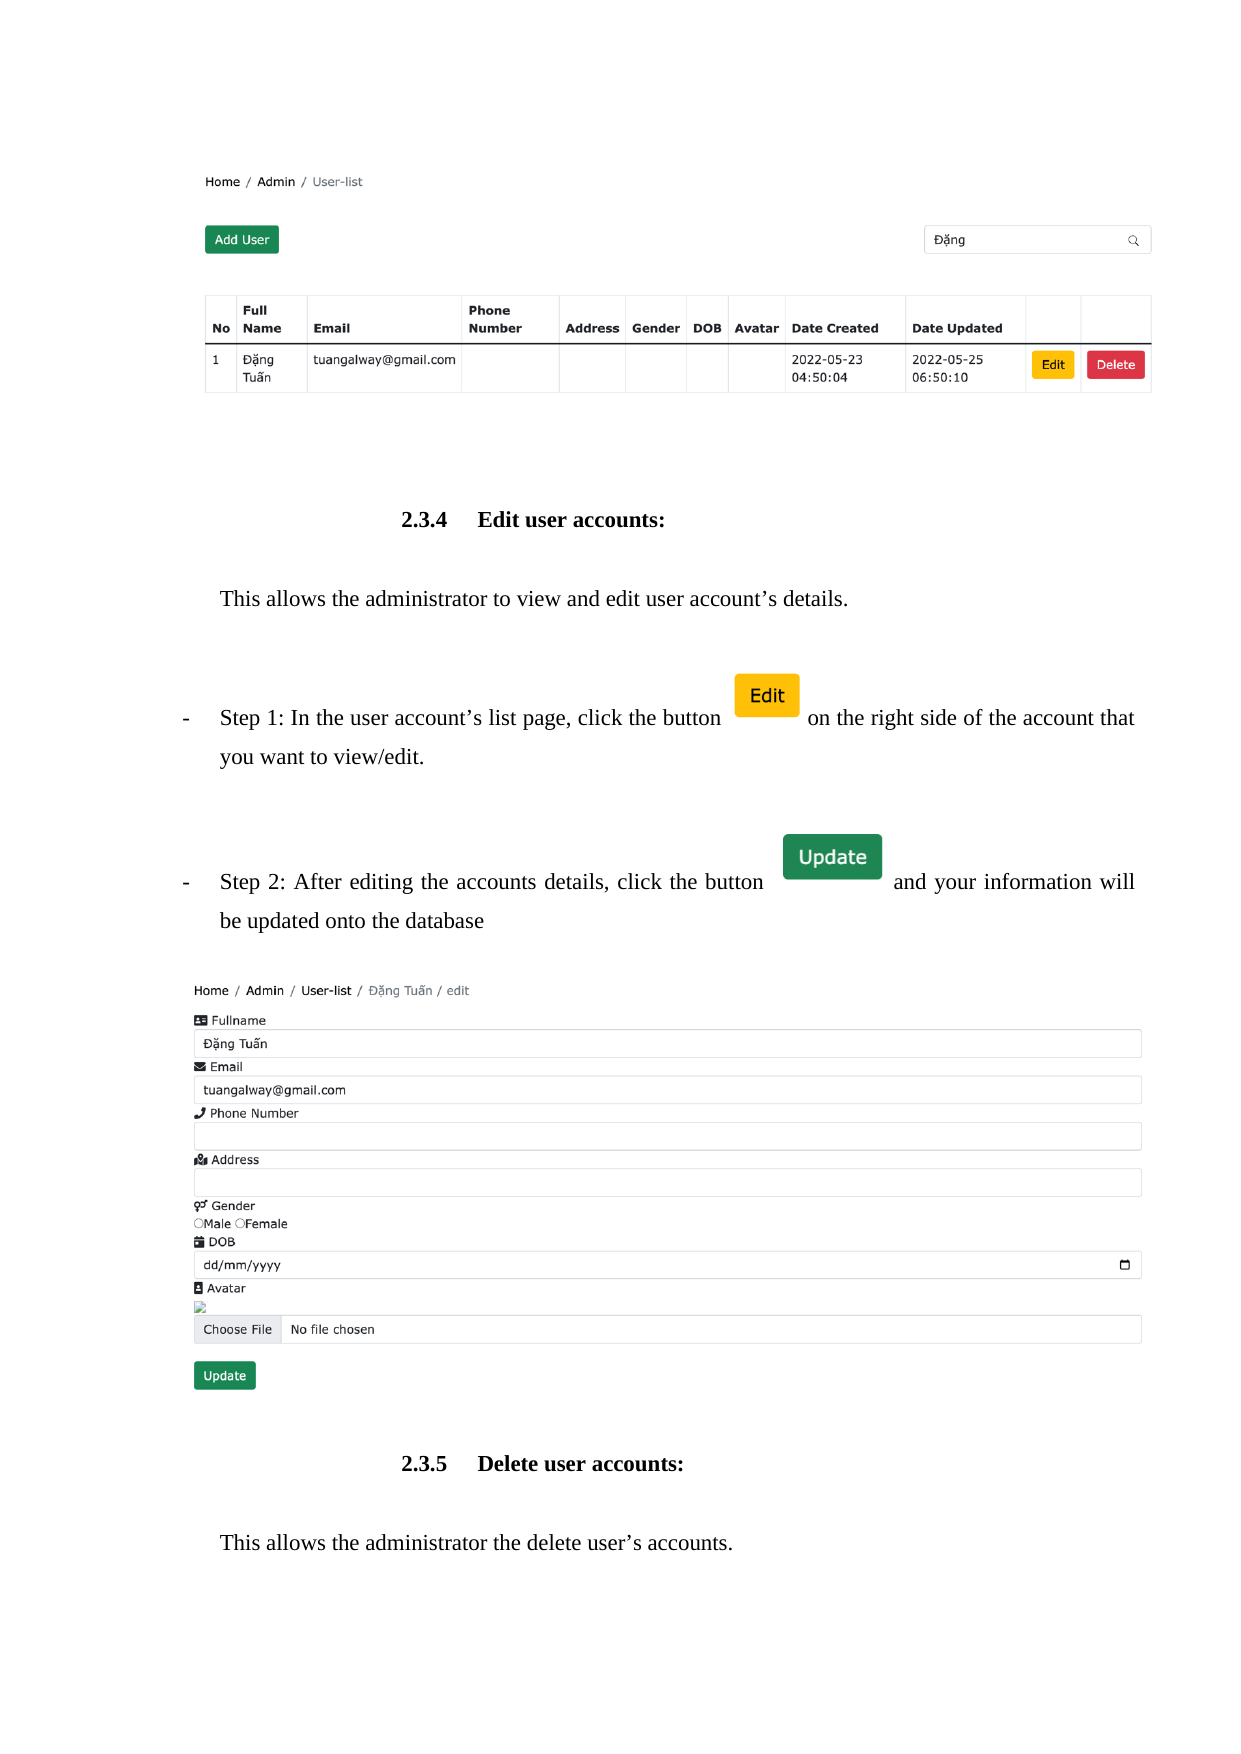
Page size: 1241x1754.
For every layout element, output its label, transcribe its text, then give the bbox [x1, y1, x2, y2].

subtitle Edit user accounts: [401, 506, 1158, 533]
list Step 2: After editing the accounts details, click the button and your information will be updated onto the database [182, 823, 1135, 934]
subtitle Delete user accounts: [401, 1450, 1158, 1477]
picture [728, 664, 808, 726]
text This allows the administrator the delete user’s accounts. [182, 1529, 1135, 1555]
picture [177, 982, 1165, 1415]
picture [182, 135, 1170, 453]
text This allows the administrator to view and edit user account’s details. [219, 585, 1158, 611]
picture [772, 823, 894, 890]
list Step 1: In the user account’s list page, click the button on the right side of the account that you want to view/edit. [182, 665, 1135, 770]
